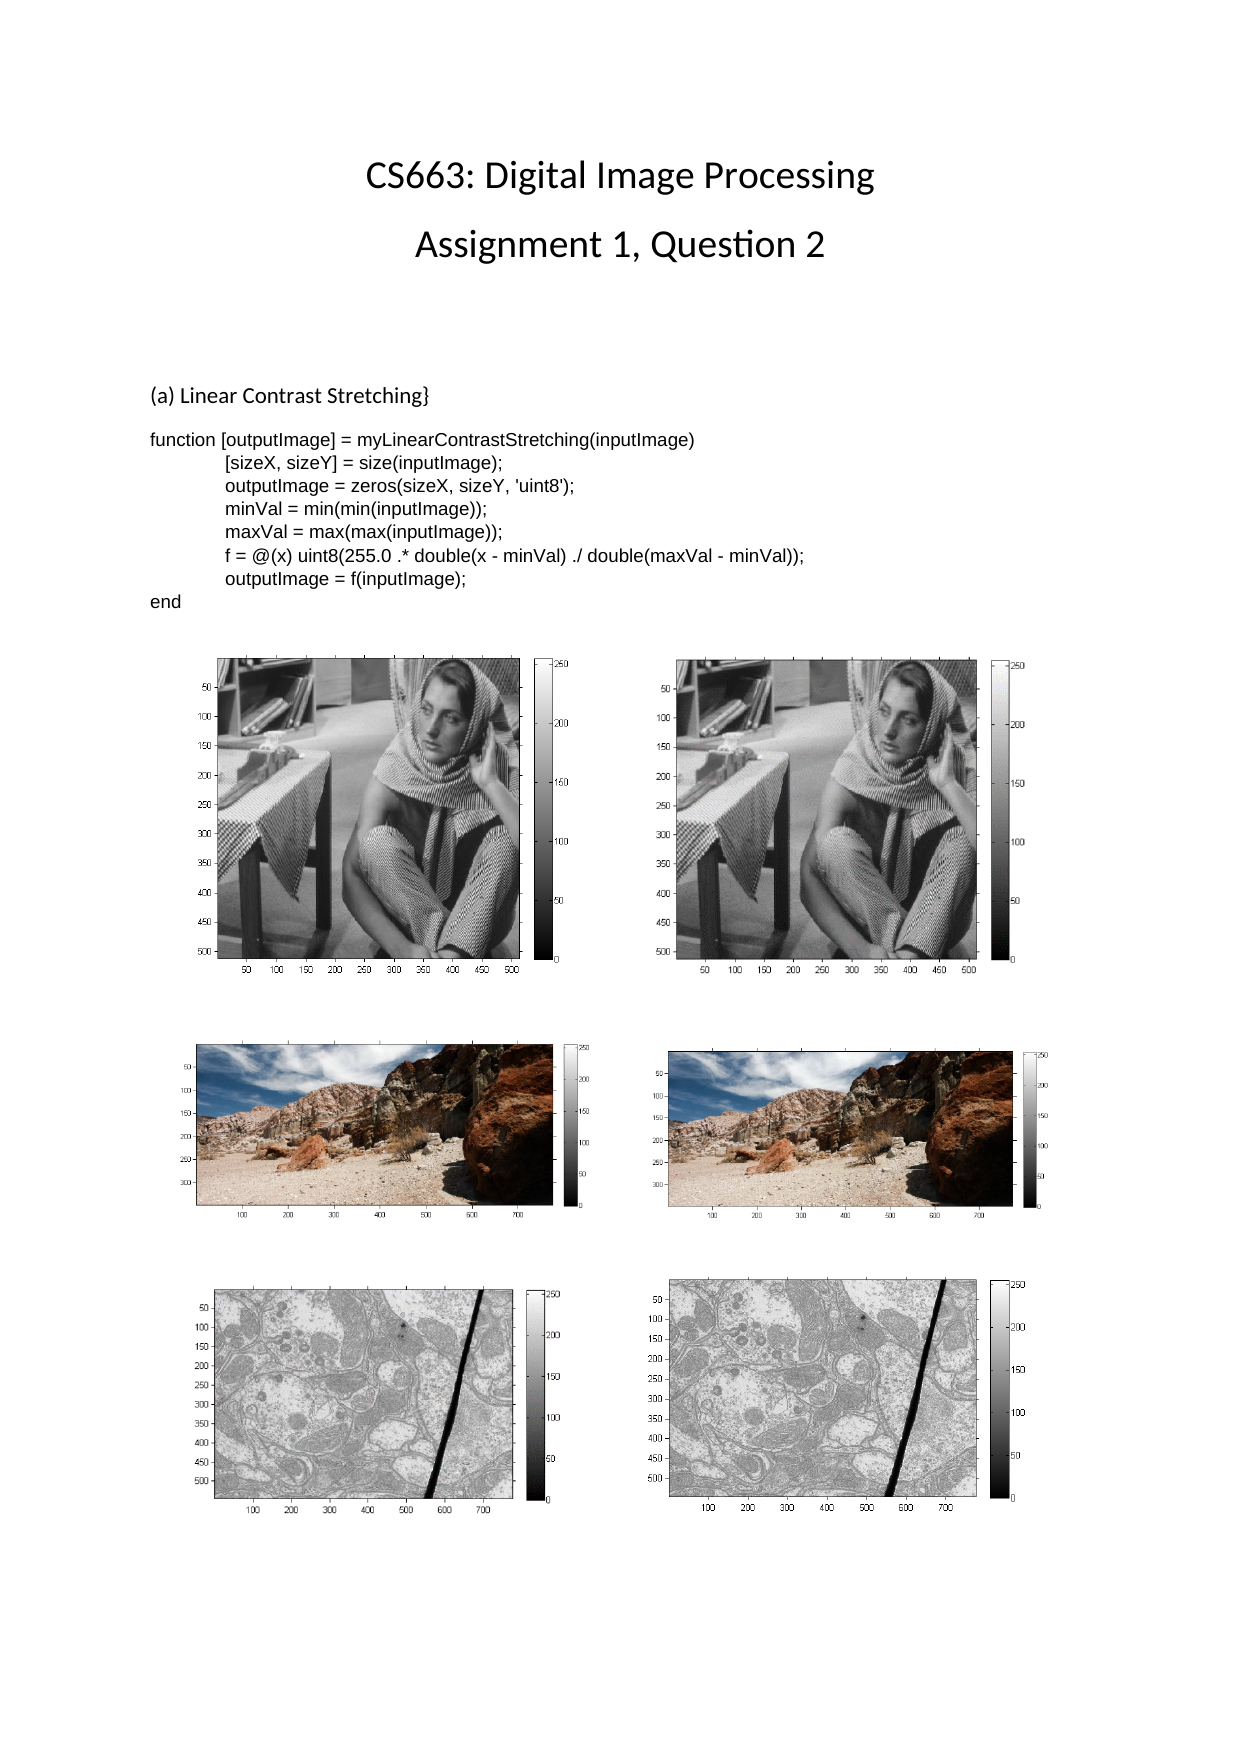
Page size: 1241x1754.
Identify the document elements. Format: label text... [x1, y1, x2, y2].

text minVal = min(min(inputImage)); [150, 498, 1090, 519]
text outputImage = f(inputImage); [150, 568, 1090, 589]
text f = @(x) uint8(255.0 .* double(x - minVal) ./ double(maxVal - minVal)); [150, 544, 1090, 566]
picture [160, 1242, 1080, 1552]
text outputImage = zeros(sizeX, sizeY, 'uint8'); [150, 475, 1090, 496]
text function [outputImage] = myLinearContrastStretching(inputImage) [150, 428, 1090, 450]
picture [162, 614, 1078, 1020]
text CS663: Digital Image Processing [150, 150, 1090, 198]
text (a) Linear Contrast Stretching} [150, 381, 1090, 409]
picture [155, 1022, 1085, 1241]
text Assignment 1, Question 2 [150, 219, 1090, 267]
text end [150, 591, 1090, 612]
text [sizeX, sizeY] = size(inputImage); [150, 452, 1090, 473]
text maxVal = max(max(inputImage)); [150, 521, 1090, 543]
